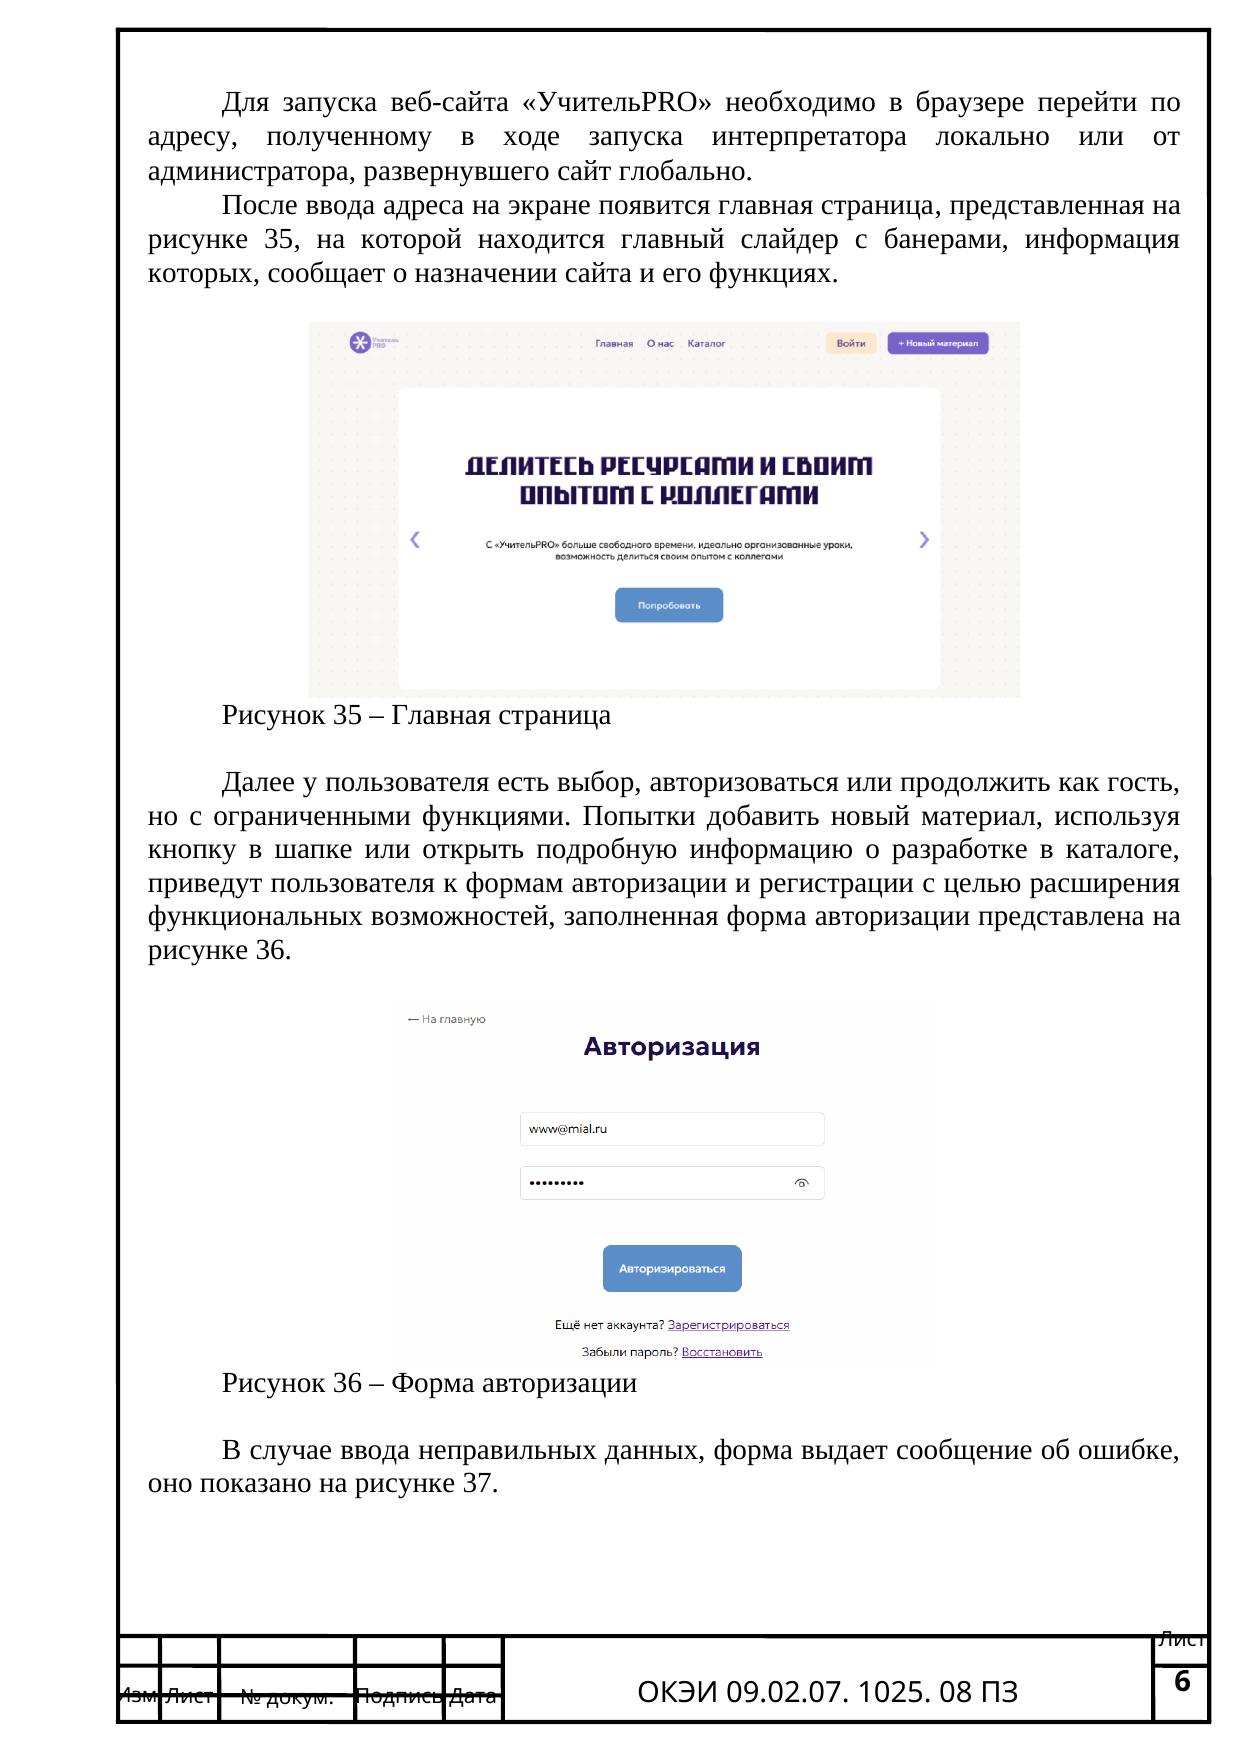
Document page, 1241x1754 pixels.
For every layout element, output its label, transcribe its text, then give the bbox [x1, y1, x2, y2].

picture [308, 322, 1021, 698]
text Рисунок 35 – Главная страница [148, 697, 1181, 731]
text Далее у пользователя есть выбор, авторизоваться или продолжить как гость, но с ограниченными функциями. Попытки добавить новый материал, используя кнопку в шапке или открыть подробную информацию о разработке в каталоге, приведут пользователя к формам авторизации и регистрации с целью расширения функциональных возможностей, заполненная форма авторизации представлена на рисунке 36. [148, 764, 1181, 966]
text После ввода адреса на экране появится главная страница, представленная на рисунке 35, на которой находится главный слайдер с банерами, информация которых, сообщает о назначении сайта и его функциях. [148, 187, 1181, 289]
text В случае ввода неправильных данных, форма выдает сообщение об ошибке, оно показано на рисунке 37. [148, 1432, 1181, 1499]
text Рисунок 36 – Форма авторизации [148, 1365, 1181, 1398]
picture [392, 999, 937, 1366]
text Для запуска веб-сайта «УчительPRO» необходимо в браузере перейти по адресу, полученному в ходе запуска интерпретатора локально или от администратора, развернувшего сайт глобально. [148, 84, 1181, 187]
